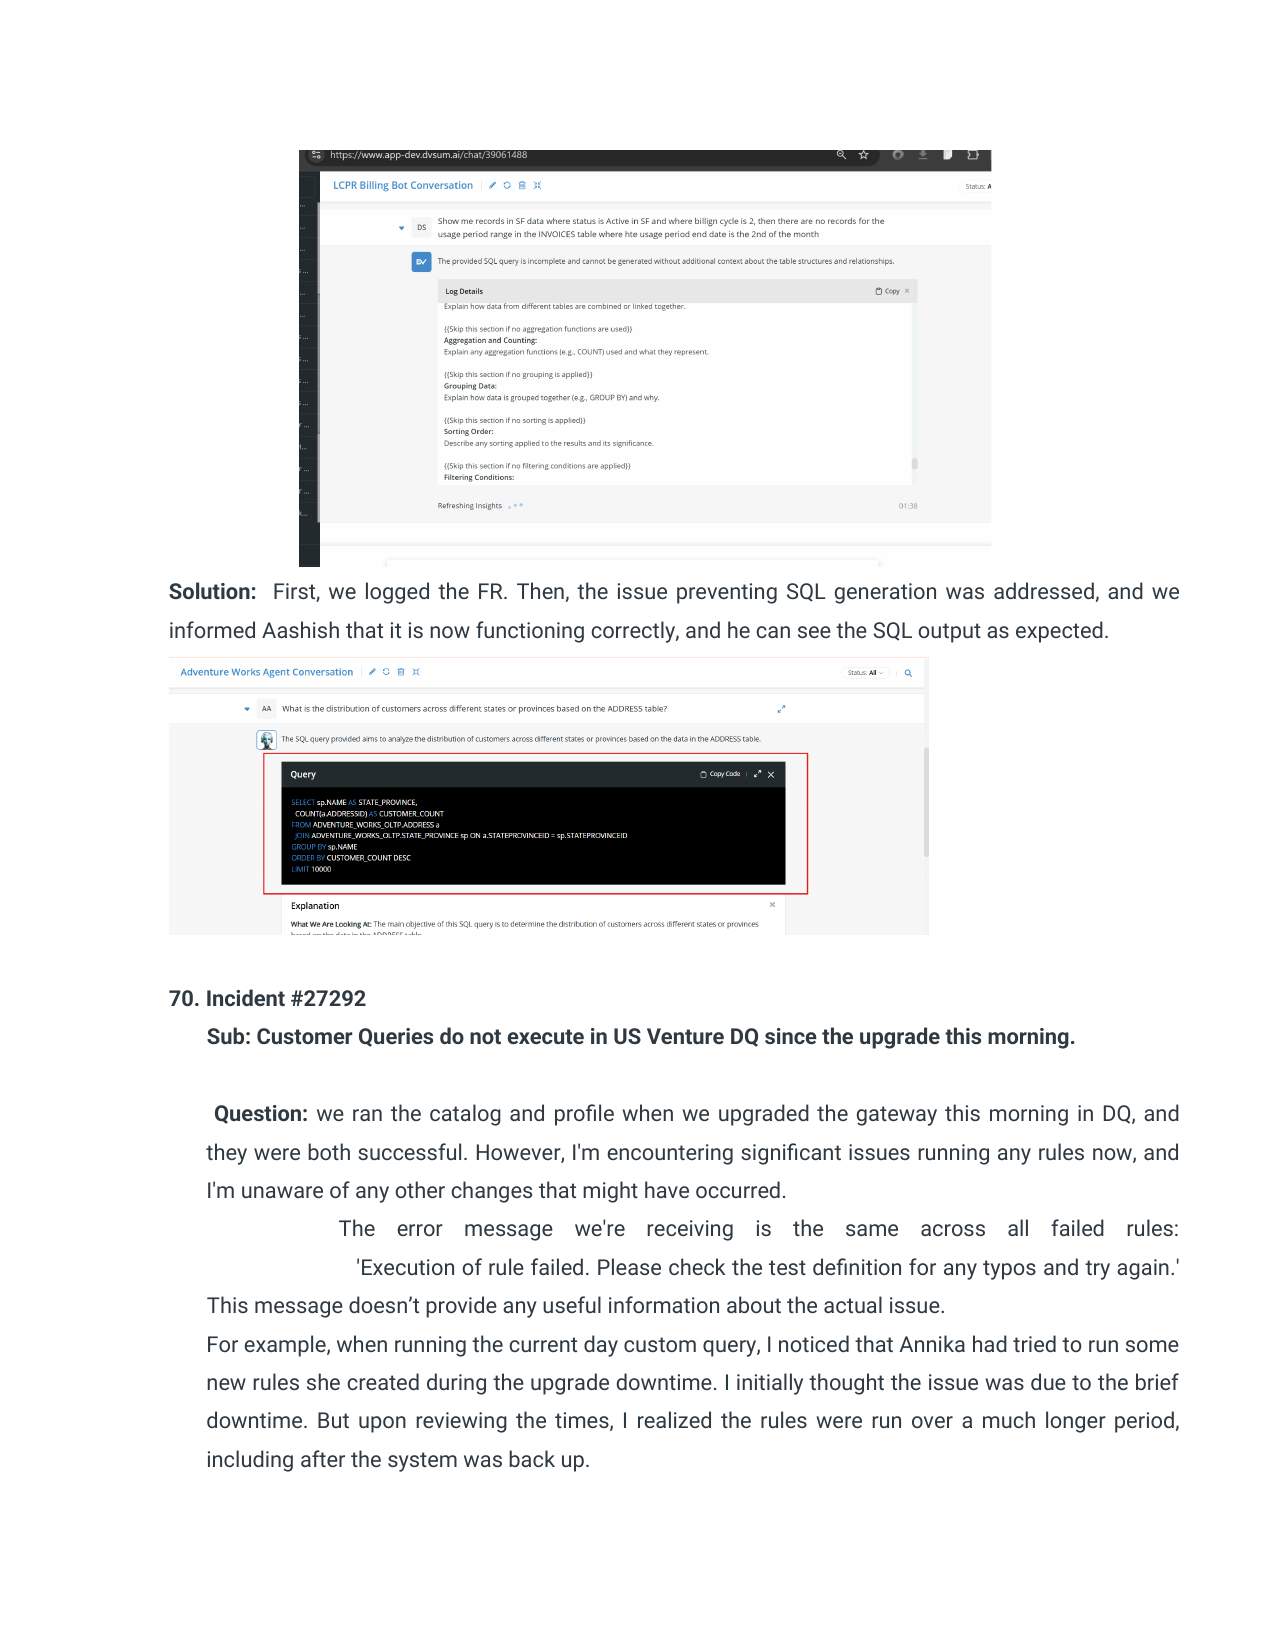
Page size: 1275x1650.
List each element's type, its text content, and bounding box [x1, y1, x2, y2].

picture [299, 150, 992, 567]
text Solution: First, we logged the FR. Then, the issue preventing SQL generation was addressed, and we informed Aashish that it is now functioning correctly, and he can see the SQL output as expected. [169, 579, 1181, 643]
picture [168, 656, 929, 935]
text The error message we're receiving is the same across all failed rules: 'Execution of rule failed. Please check the test definition for any typos and try again.' This message doesn’t provide any useful information about the actual issue. [169, 1216, 1181, 1319]
text For example, when running the current day custom query, I noticed that Annika had tried to run some new rules she created during the upgrade downtime. I initially thought the issue was due to the brief downtime. But upon reviewing the times, I realized the rules were run over a much longer period, including after the system was back up. [206, 1332, 1181, 1473]
text Question: we ran the catalog and profile when we upgraded the gateway this morning in DQ, and they were both successful. However, I'm encountering significant issues running any rules now, and I'm unaware of any other changes that might have occurred. [206, 1101, 1181, 1204]
text Sub: Customer Queries do not execute in US Venture DQ since the upgrade this morning. [169, 1024, 1181, 1050]
text 70. Incident #27292 [169, 986, 1181, 1011]
